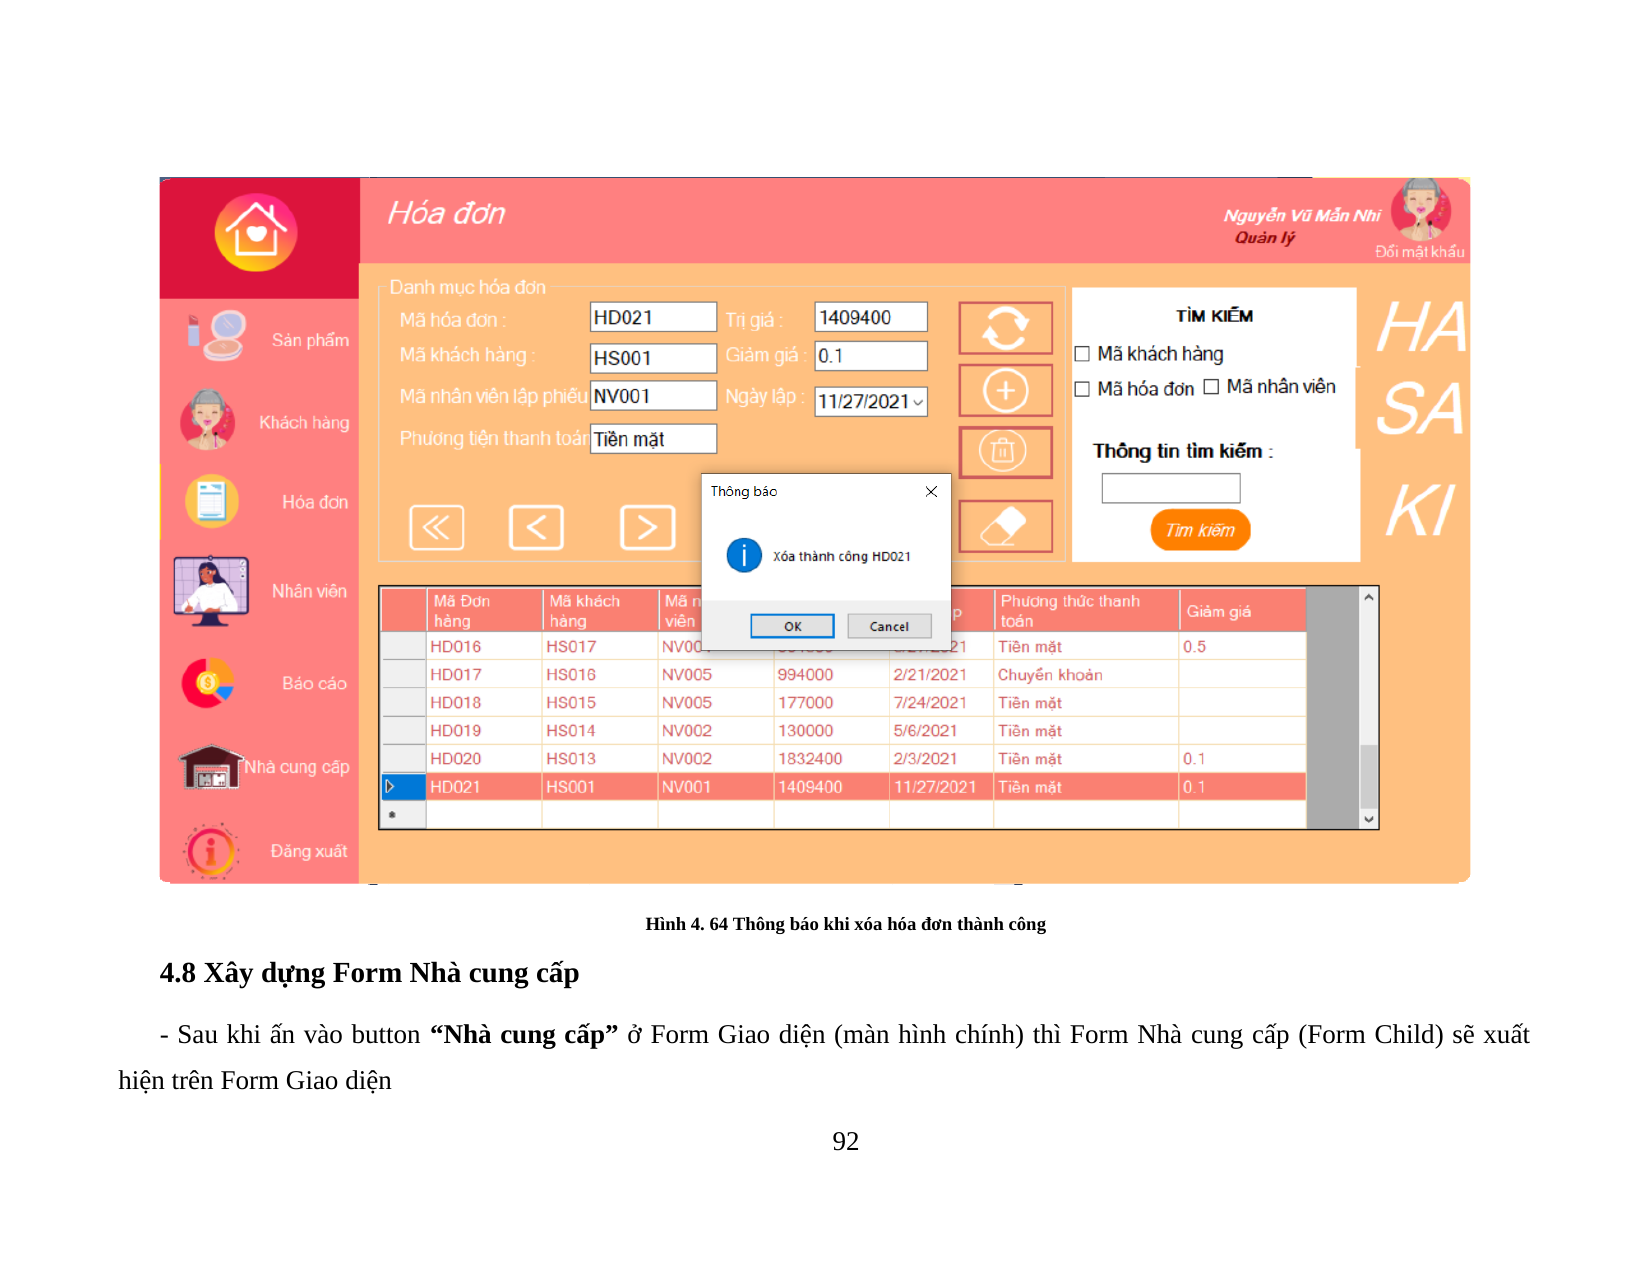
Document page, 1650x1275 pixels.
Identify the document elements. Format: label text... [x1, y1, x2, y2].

text - Sau khi ấn vào button “Nhà cung cấp” ở Form Giao diện (màn hình chính) thì Form Nhà cung cấp (Form Child) sẽ xuất hiện trên Form Giao diện [118, 1018, 1532, 1096]
picture [159, 177, 1471, 885]
text Hình 4. 64 Thông báo khi xóa hóa đơn thành công [118, 912, 1532, 934]
subtitle 4.8 Xây dựng Form Nhà cung cấp [118, 955, 1532, 988]
